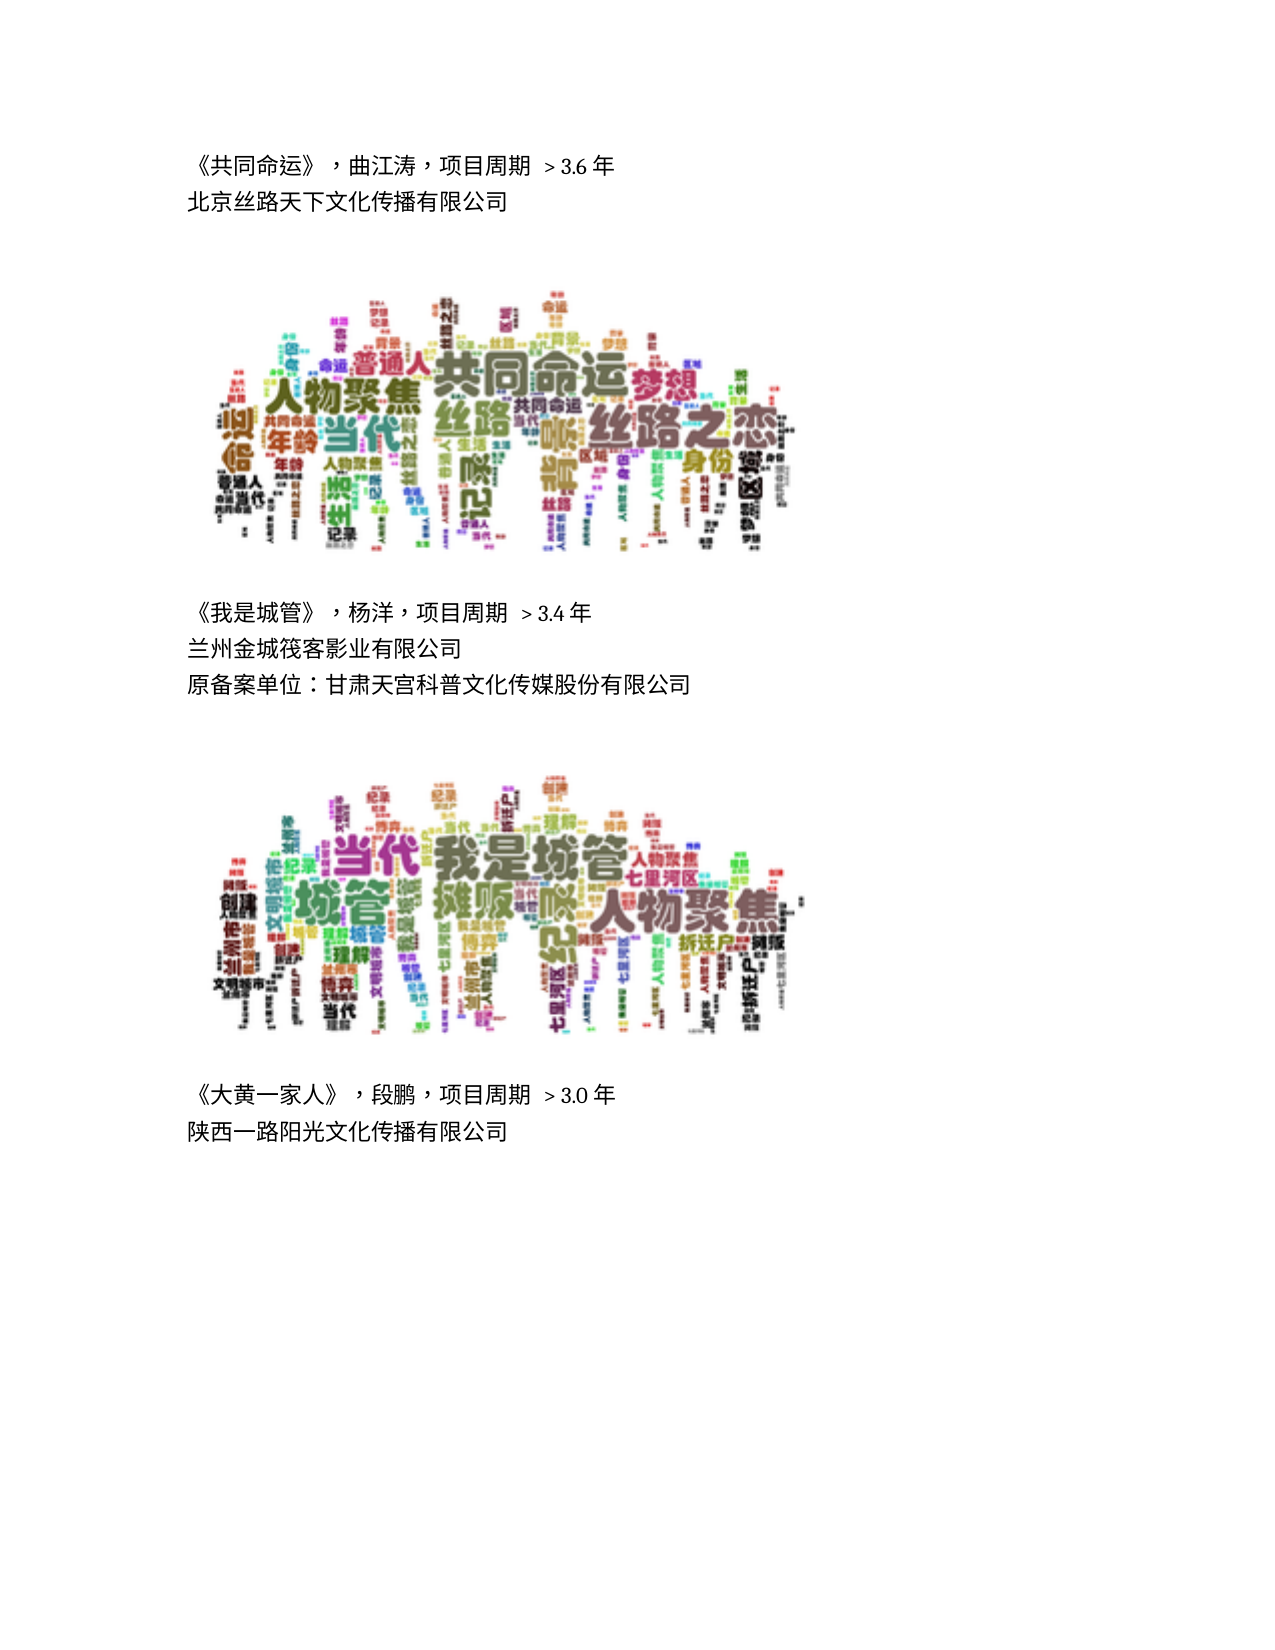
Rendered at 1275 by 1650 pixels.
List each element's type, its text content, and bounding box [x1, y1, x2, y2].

picture [206, 272, 807, 572]
picture [206, 754, 807, 1055]
text 《共同命运》，曲江涛，项目周期 > 3.6 年 北京丝路天下文化传播有限公司 [187, 150, 1087, 247]
text 《我是城管》，杨洋，项目周期 > 3.4 年 兰州金城筏客影业有限公司 原备案单位：甘肃天宫科普文化传媒股份有限公司 [187, 597, 1087, 730]
text 《大黄一家人》，段鹏，项目周期 > 3.0 年 陕西一路阳光文化传播有限公司 [187, 1079, 1087, 1177]
